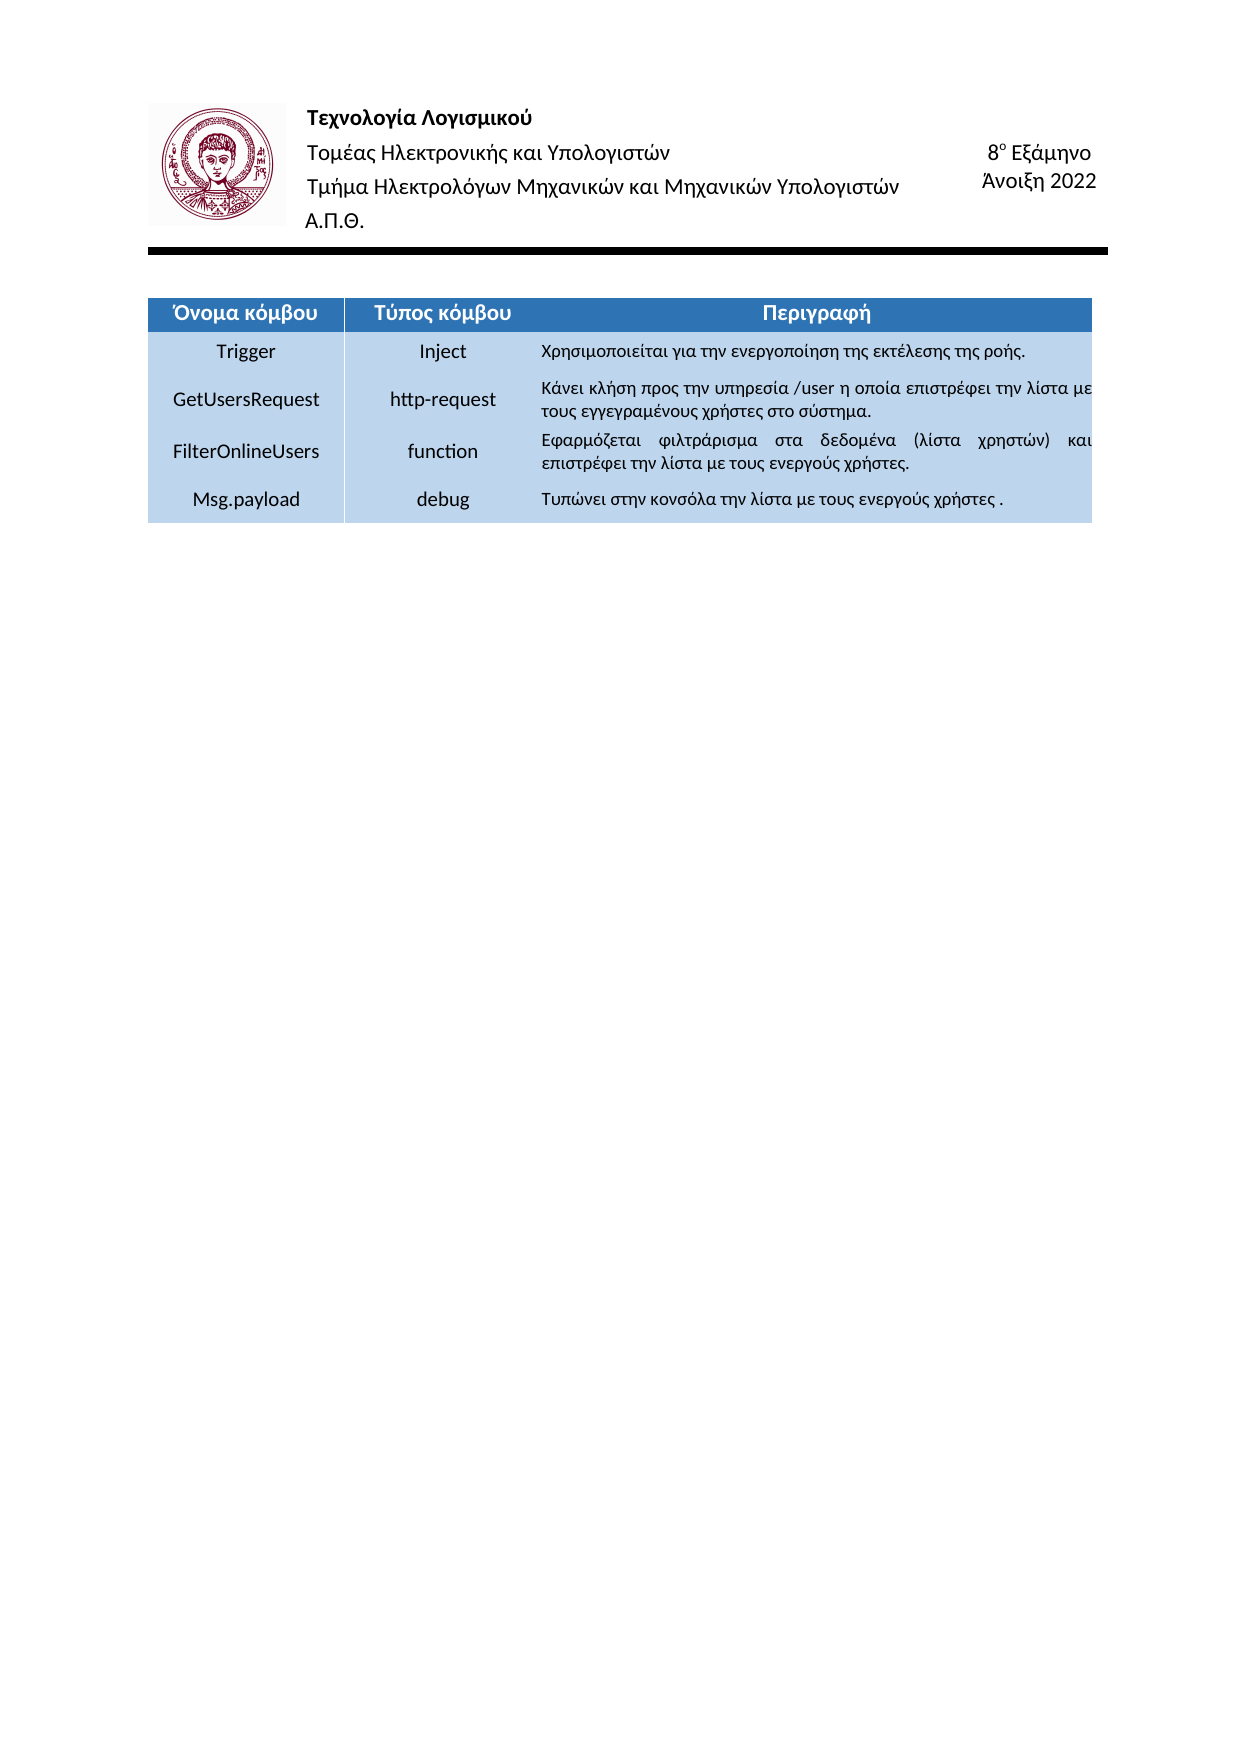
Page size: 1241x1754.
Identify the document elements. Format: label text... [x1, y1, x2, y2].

table_header Τύπος κόμβου [345, 298, 541, 332]
table_cell Msg.payload [148, 480, 344, 523]
table_cell function [345, 428, 541, 480]
table_header Περιγραφή [541, 298, 1092, 332]
table_cell Inject [345, 332, 541, 376]
table_cell Κάνει κλήση προς την υπηρεσία /user η οποία επιστρέφει την λίστα με τους εγγεγραμένους χρήστες στο σύστημα. [541, 376, 1092, 428]
table_cell http-request [345, 376, 541, 428]
table_cell debug [345, 480, 541, 523]
table_cell Χρησιμοποιείται για την ενεργοποίηση της εκτέλεσης της ροής. [541, 332, 1092, 376]
table_cell Τυπώνει στην κονσόλα την λίστα με τους ενεργούς χρήστες . [541, 480, 1092, 523]
table_header Όνομα κόμβου [148, 298, 344, 332]
table_cell GetUsersRequest [148, 376, 344, 428]
table_cell Trigger [148, 332, 344, 376]
table_cell FilterOnlineUsers [148, 428, 344, 480]
table_cell Εφαρμόζεται φιλτράρισμα στα δεδομένα (λίστα χρηστών) και επιστρέφει την λίστα με τους ενεργούς χρήστες. [541, 428, 1092, 480]
picture [147, 103, 287, 226]
